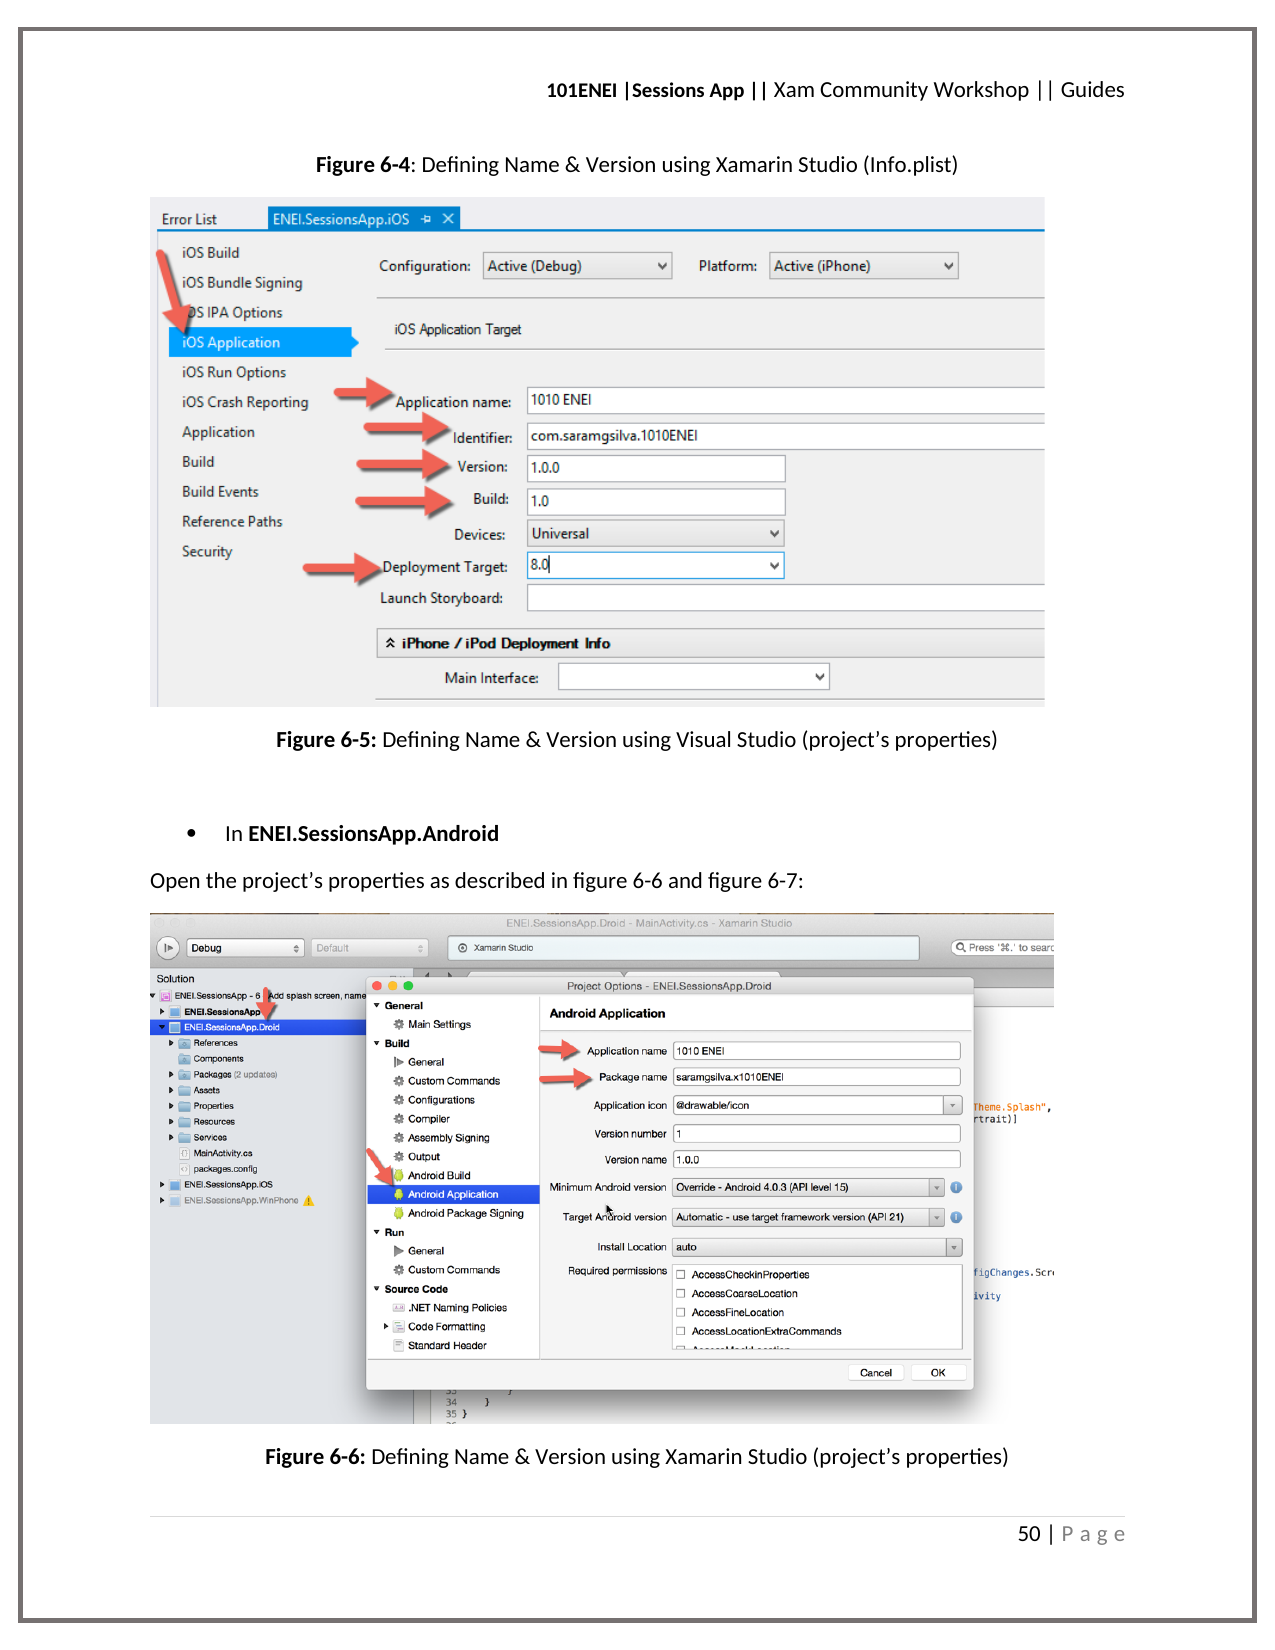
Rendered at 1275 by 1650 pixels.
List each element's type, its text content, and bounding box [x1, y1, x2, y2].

picture [150, 913, 1054, 1424]
text Figure 6-5: Defining Name & Version using Visual Studio (project’s properties) [150, 726, 1125, 753]
text Figure 6-6: Defining Name & Version using Xamarin Studio (project’s properties) [150, 1442, 1125, 1470]
list In ENEI.SessionsApp.Android [187, 819, 1125, 847]
picture [150, 197, 1045, 707]
text Open the project’s properties as described in figure 6-6 and figure 6-7: [150, 866, 1125, 894]
text Figure 6-4: Defining Name & Version using Xamarin Studio (Info.plist) [150, 150, 1125, 178]
